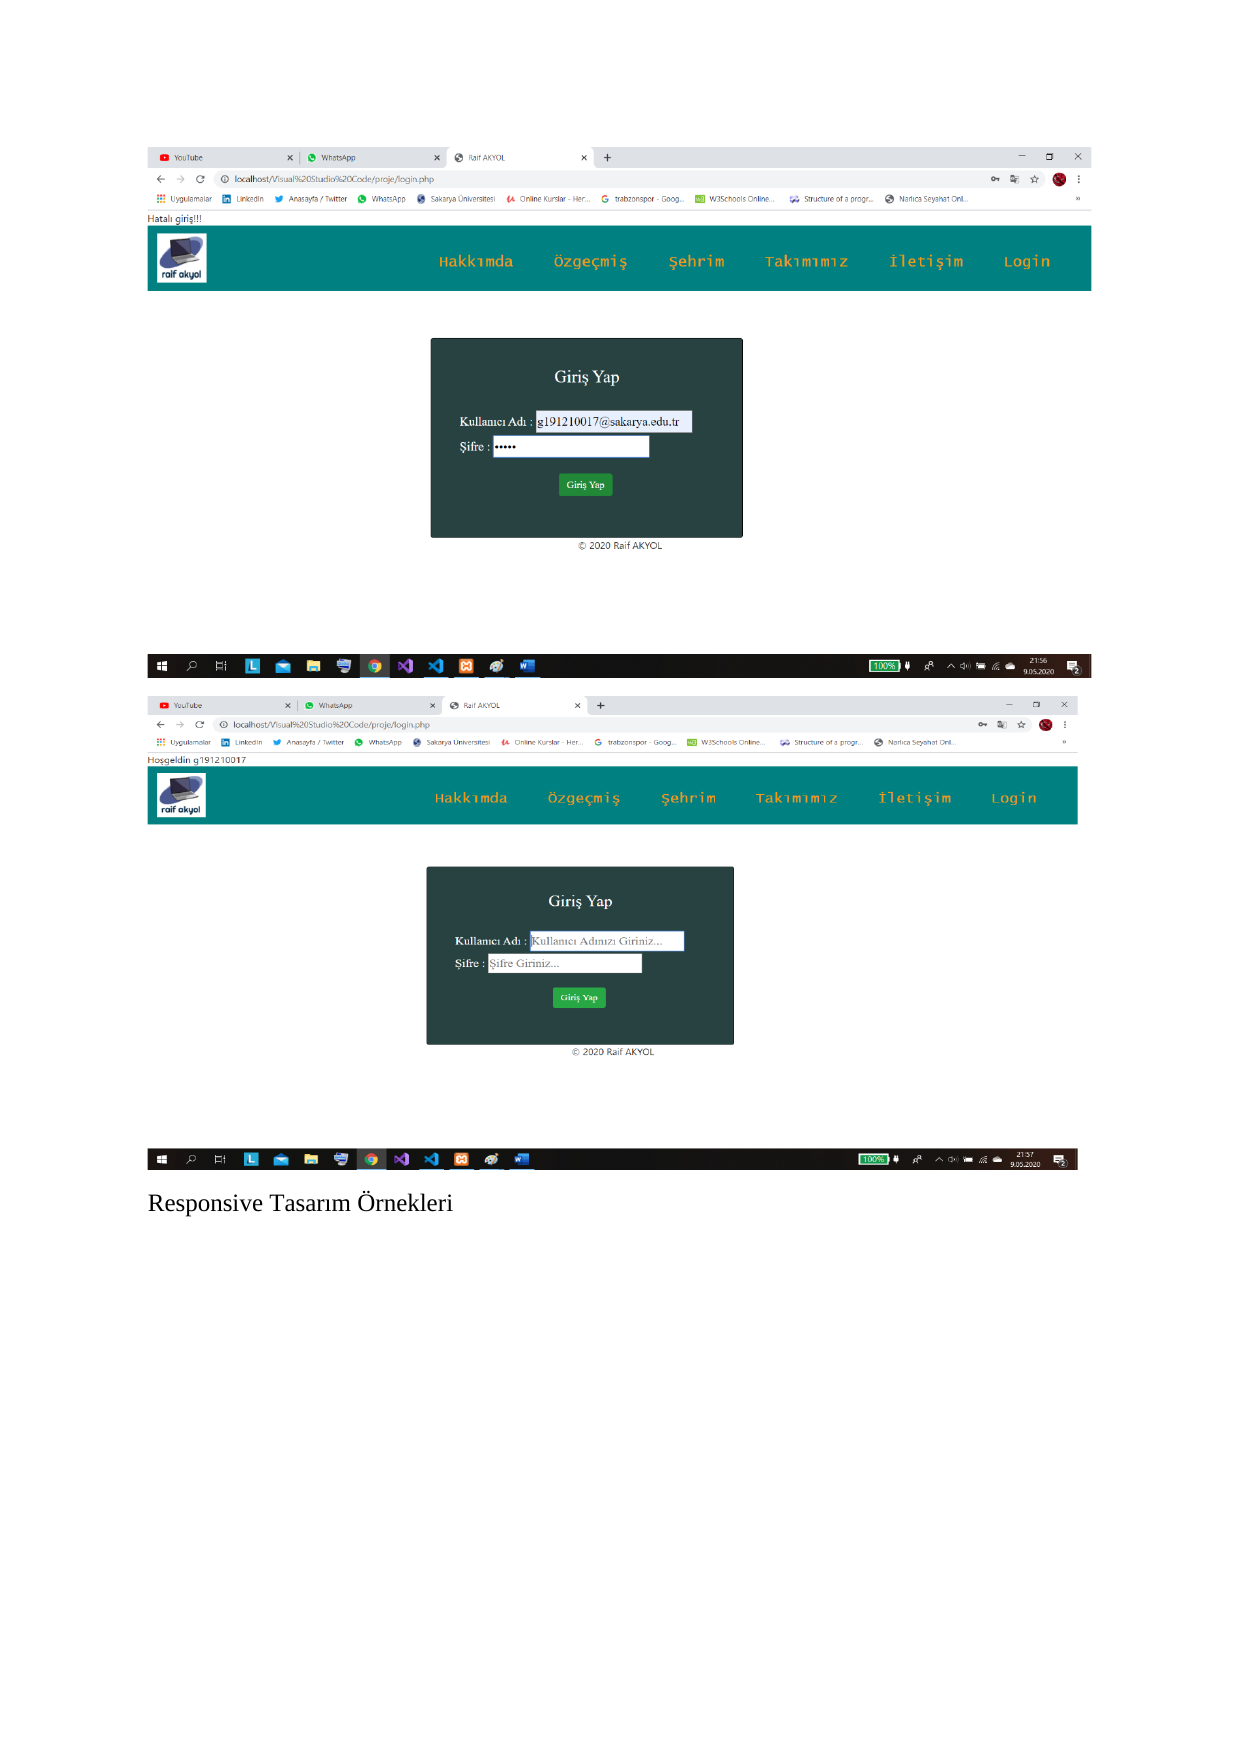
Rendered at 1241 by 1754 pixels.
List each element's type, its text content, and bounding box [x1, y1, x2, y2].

text Responsive Tasarım Örnekleri [148, 1188, 1093, 1217]
picture [147, 696, 1078, 1170]
picture [147, 147, 1092, 678]
